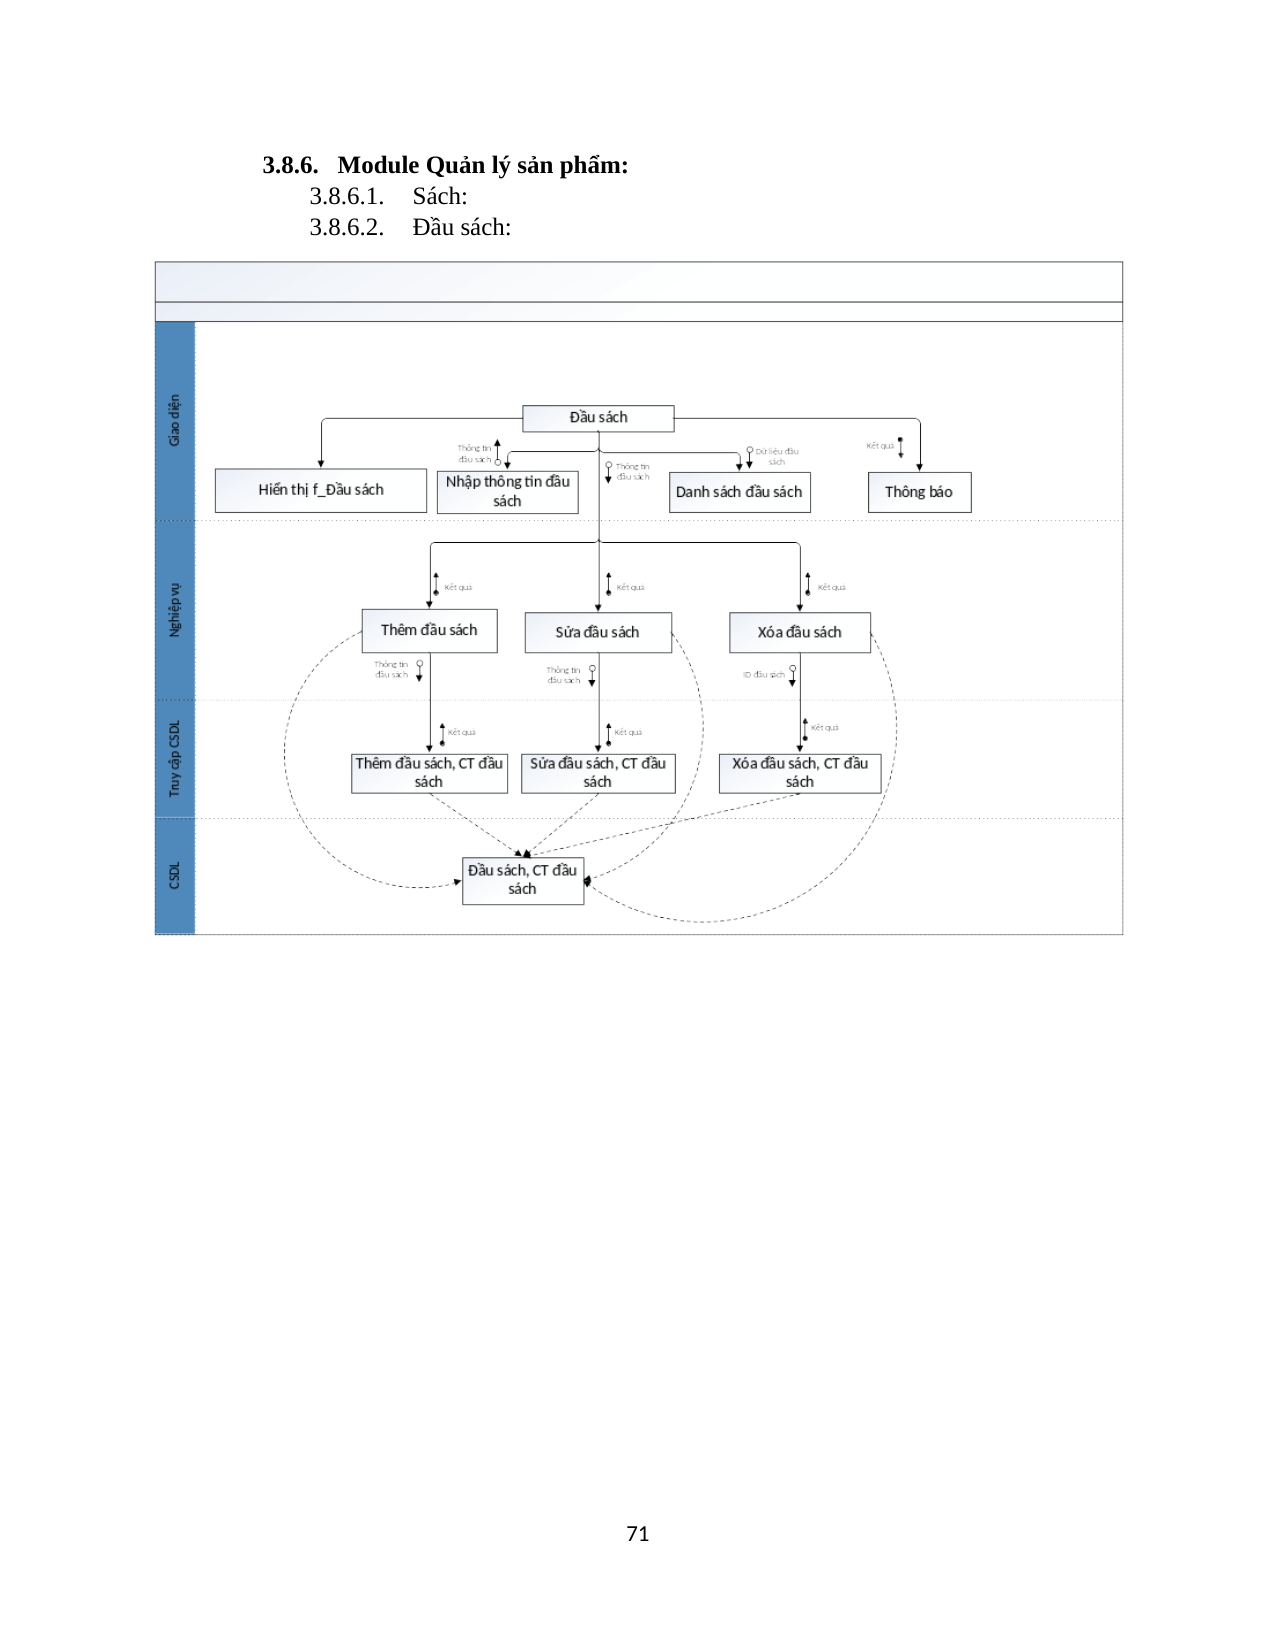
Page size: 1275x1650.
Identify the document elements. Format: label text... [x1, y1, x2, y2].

list Sách: [309, 181, 1125, 210]
list Module Quản lý sản phẩm: [262, 150, 1125, 179]
list Đầu sách: [309, 212, 1125, 241]
